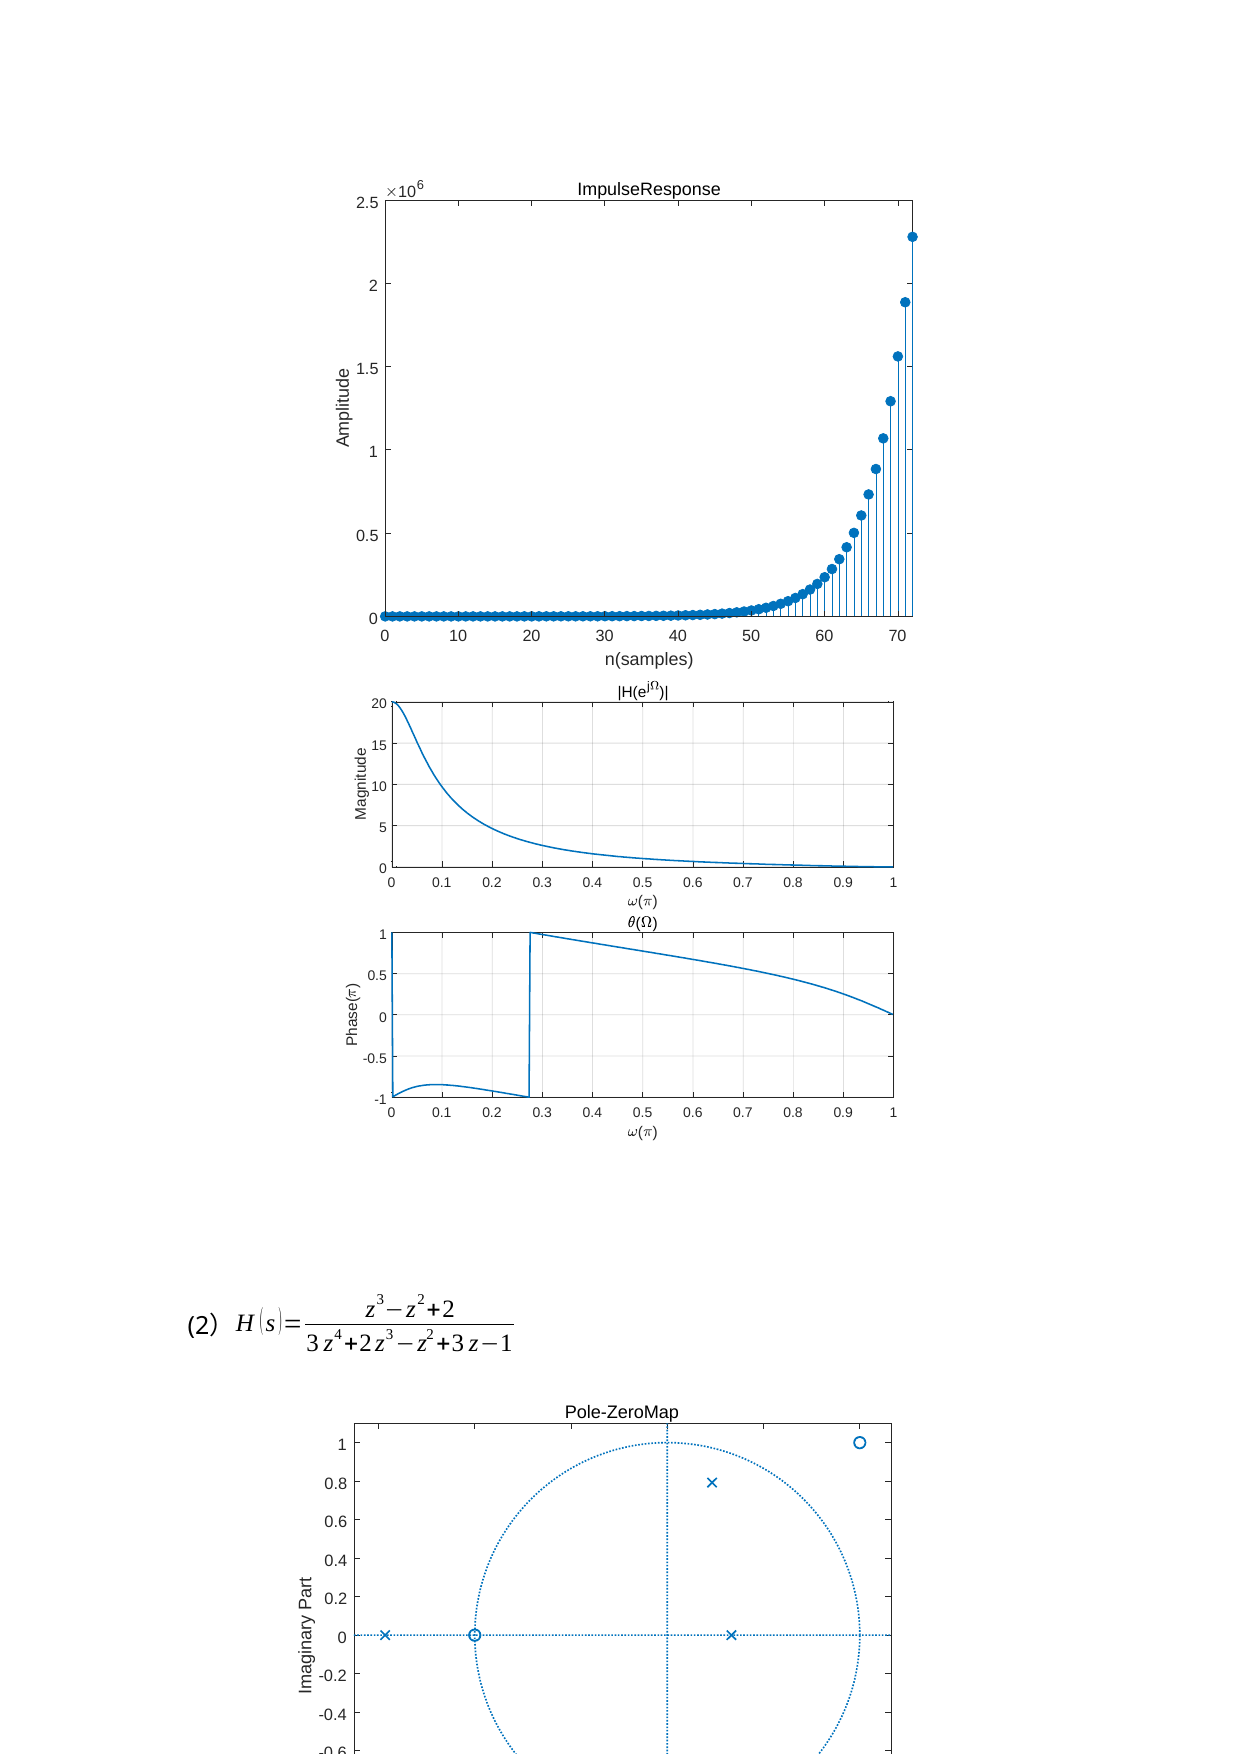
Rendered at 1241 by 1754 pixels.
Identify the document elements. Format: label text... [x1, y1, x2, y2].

text (2） [187, 162, 1053, 1373]
